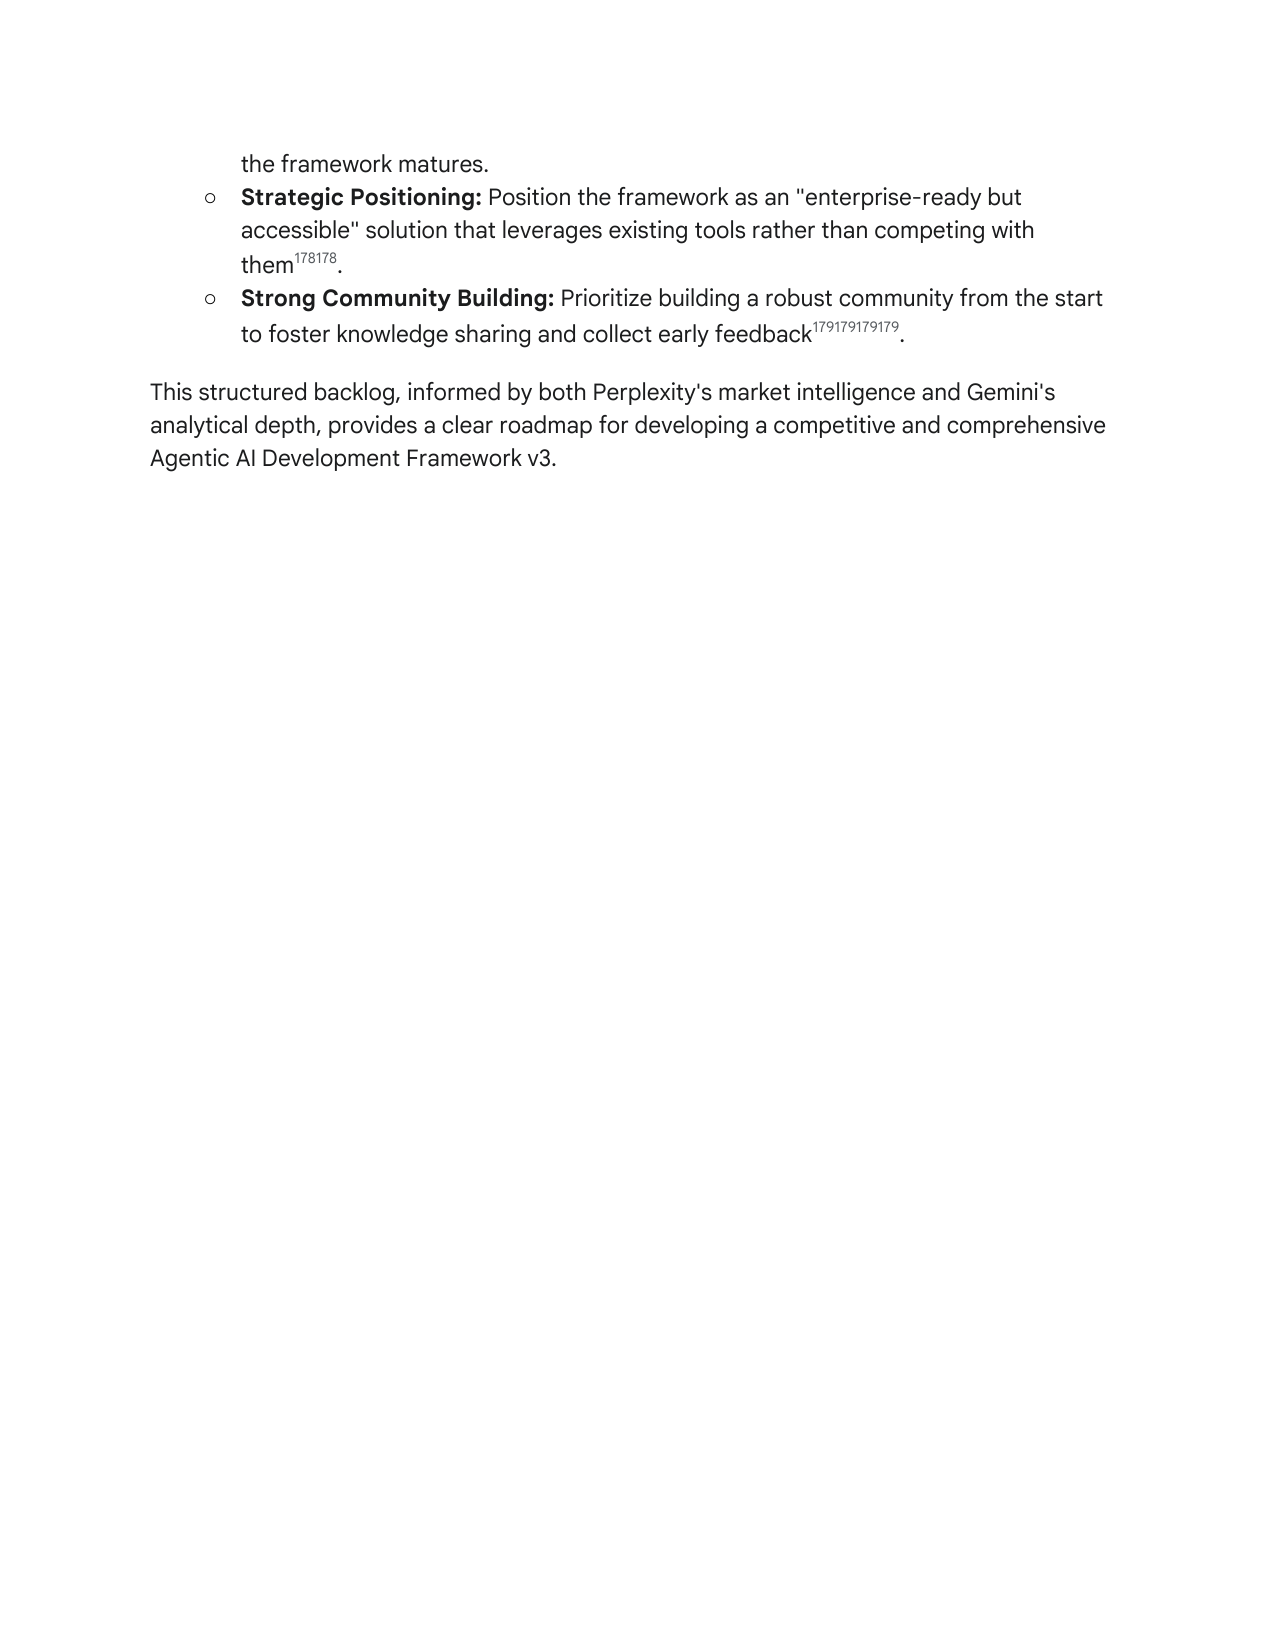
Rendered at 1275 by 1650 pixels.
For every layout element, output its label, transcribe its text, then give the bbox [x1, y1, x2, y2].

list Strong Community Building: Prioritize building a robust community from the start to foster knowledge sharing and collect early feedback179179179179. [203, 285, 1125, 349]
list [203, 150, 1125, 179]
list Strategic Positioning: Position the framework as an "enterprise-ready but accessible" solution that leverages existing tools rather than competing with them178178. [203, 183, 1125, 280]
text This structured backlog, informed by both Perplexity's market intelligence and Gemini's analytical depth, provides a clear roadmap for developing a competitive and comprehensive Agentic AI Development Framework v3. [150, 378, 1125, 473]
